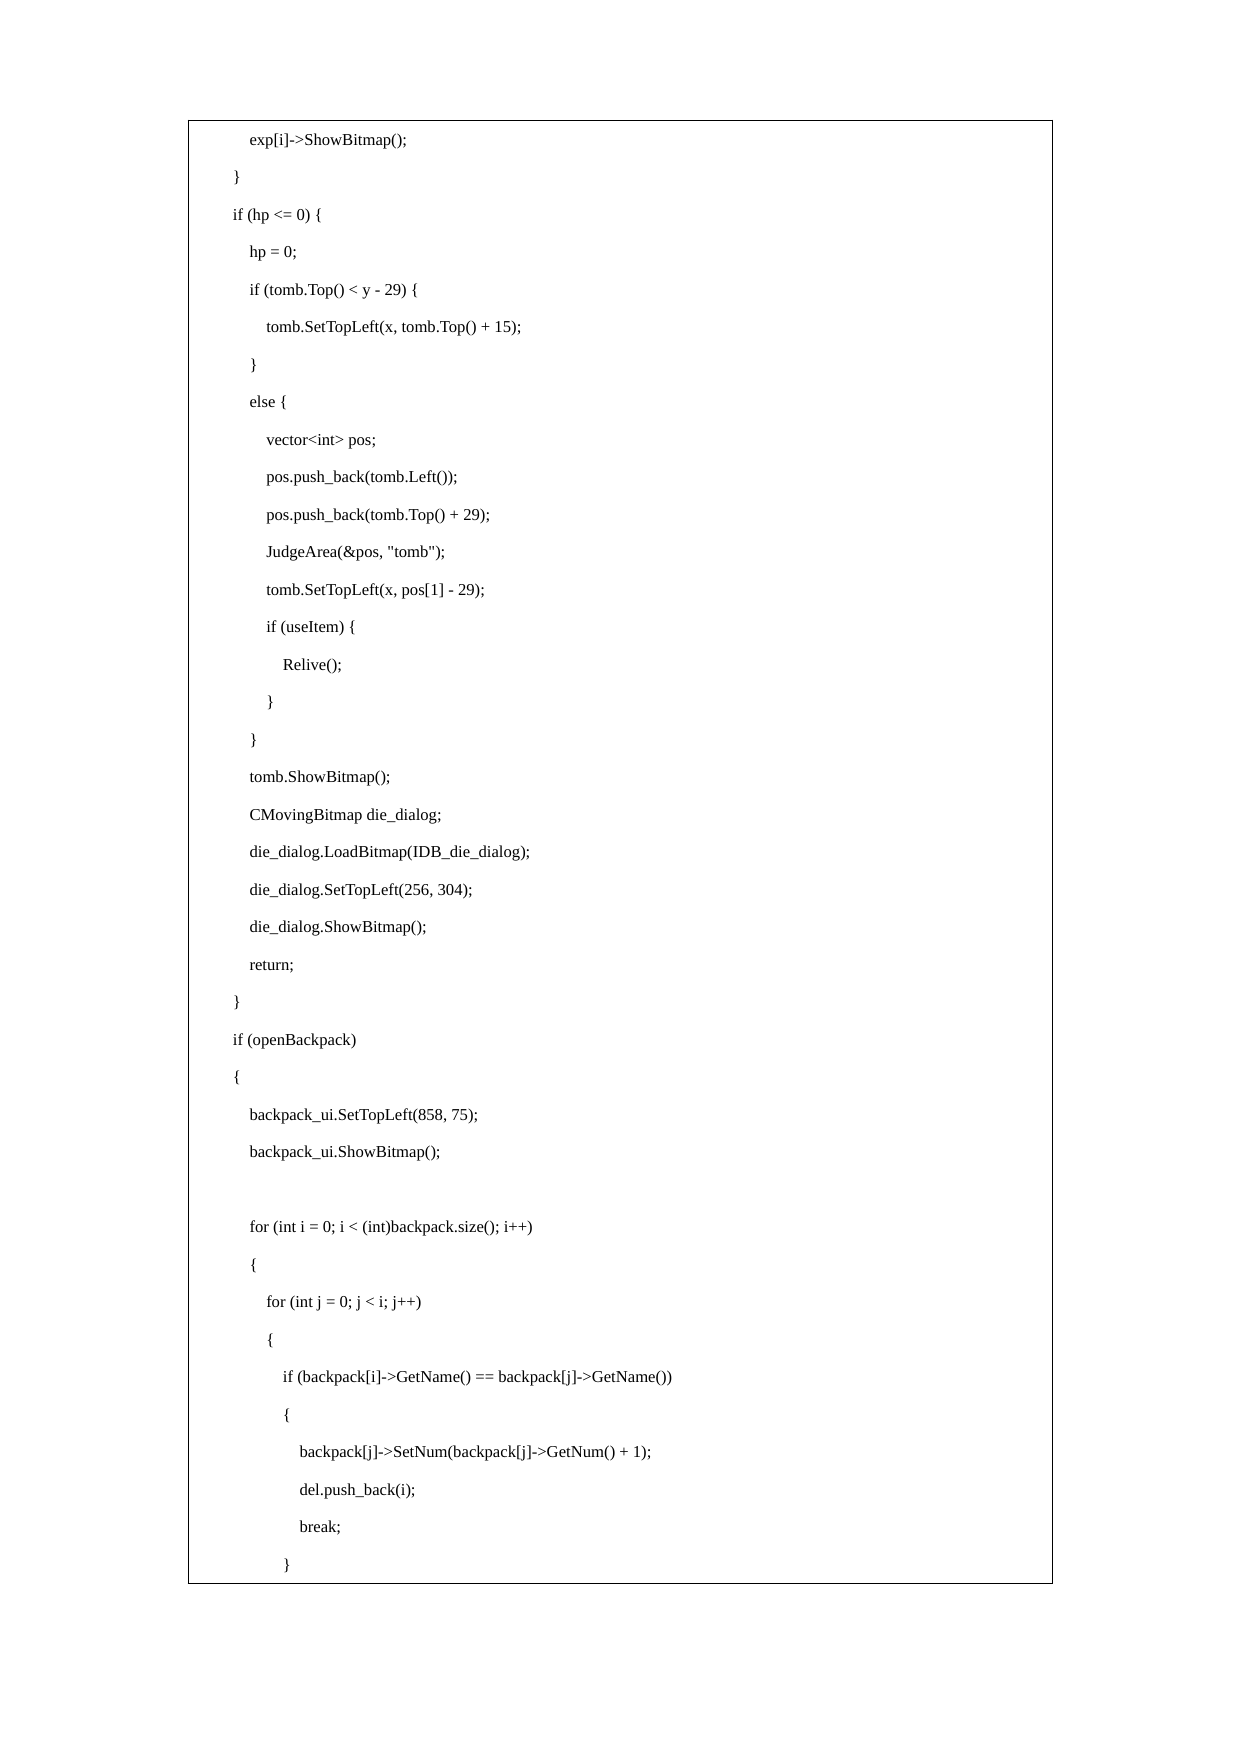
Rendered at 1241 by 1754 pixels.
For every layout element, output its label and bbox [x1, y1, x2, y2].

table_cell [189, 121, 1052, 1583]
